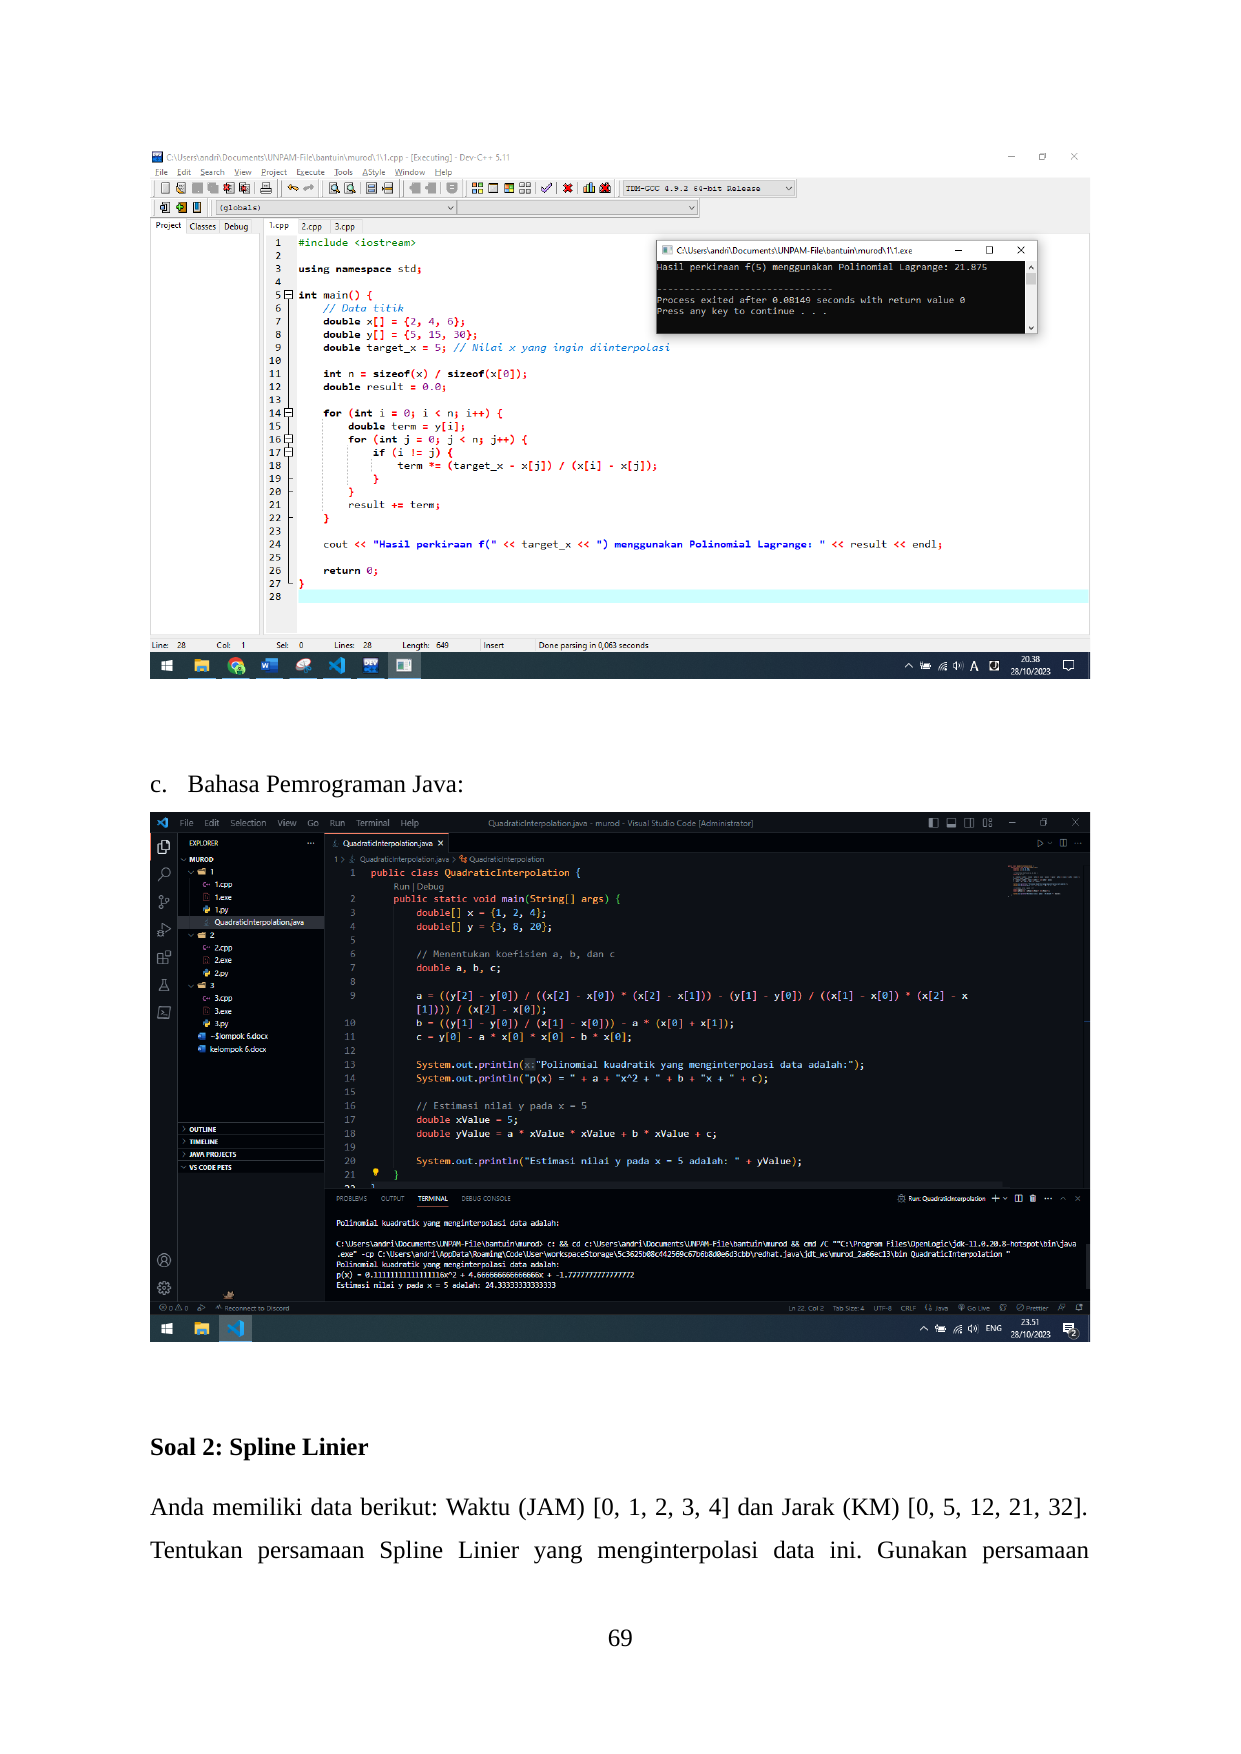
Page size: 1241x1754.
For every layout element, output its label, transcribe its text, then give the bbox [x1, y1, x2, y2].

picture [150, 812, 1091, 1342]
text Soal 2: Spline Linier [150, 1432, 1090, 1461]
list Bahasa Pemrograman Java: [150, 769, 1090, 798]
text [150, 1492, 1090, 1564]
picture [150, 150, 1091, 679]
